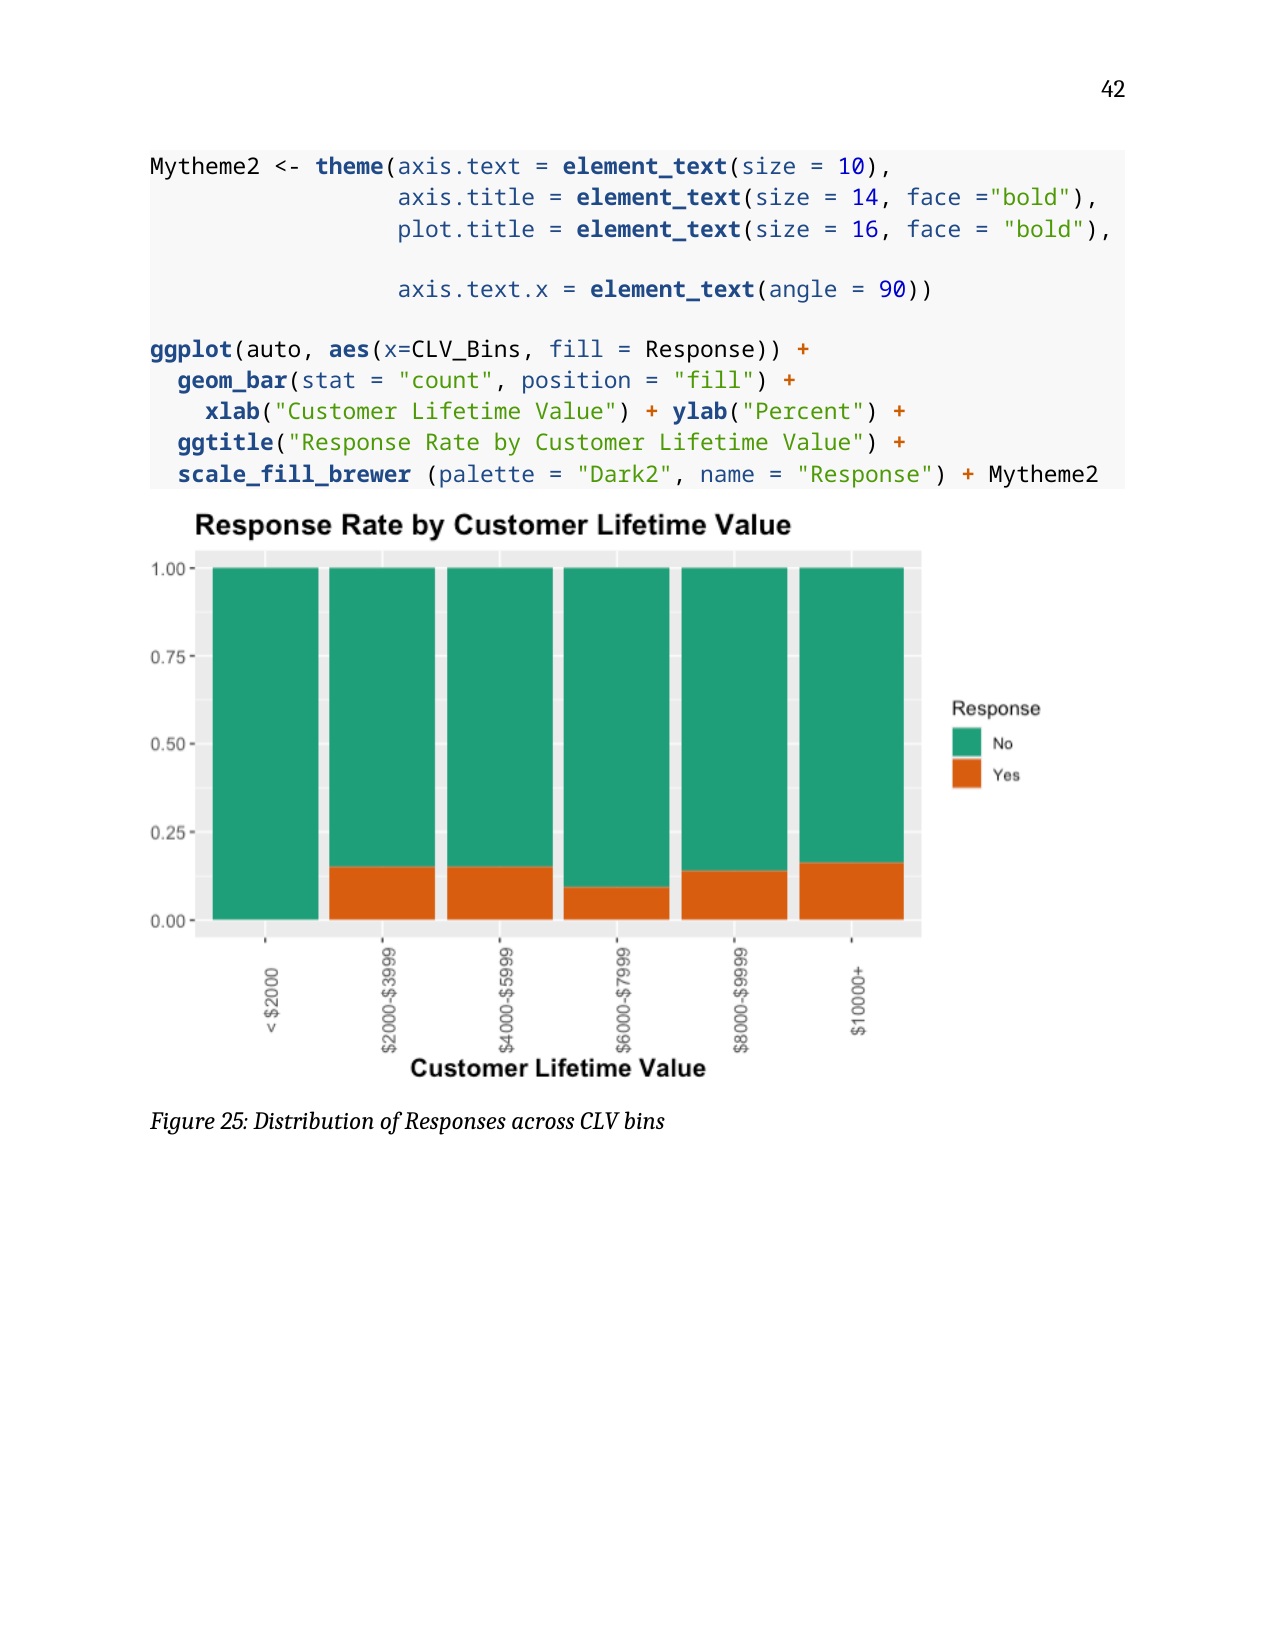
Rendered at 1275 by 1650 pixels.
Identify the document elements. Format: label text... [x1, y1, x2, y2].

picture [150, 509, 1049, 1089]
text Mytheme2 <- theme(axis.text = element_text(size = 10), axis.title = element_text(size = 14, face ="bold"), plot.title = element_text(size = 16, face = "bold"), axis.text.x = element_text(angle = 90)) ggplot(auto, aes(x=CLV_Bins, fill = Response)) + geom_bar(stat = "count", position = "fill") + xlab("Customer Lifetime Value") + ylab("Percent") + ggtitle("Response Rate by Customer Lifetime Value") + scale_fill_brewer (palette = "Dark2", name = "Response") + Mytheme2 [150, 150, 1125, 489]
text Figure 25: Distribution of Responses across CLV bins [150, 1107, 1125, 1136]
